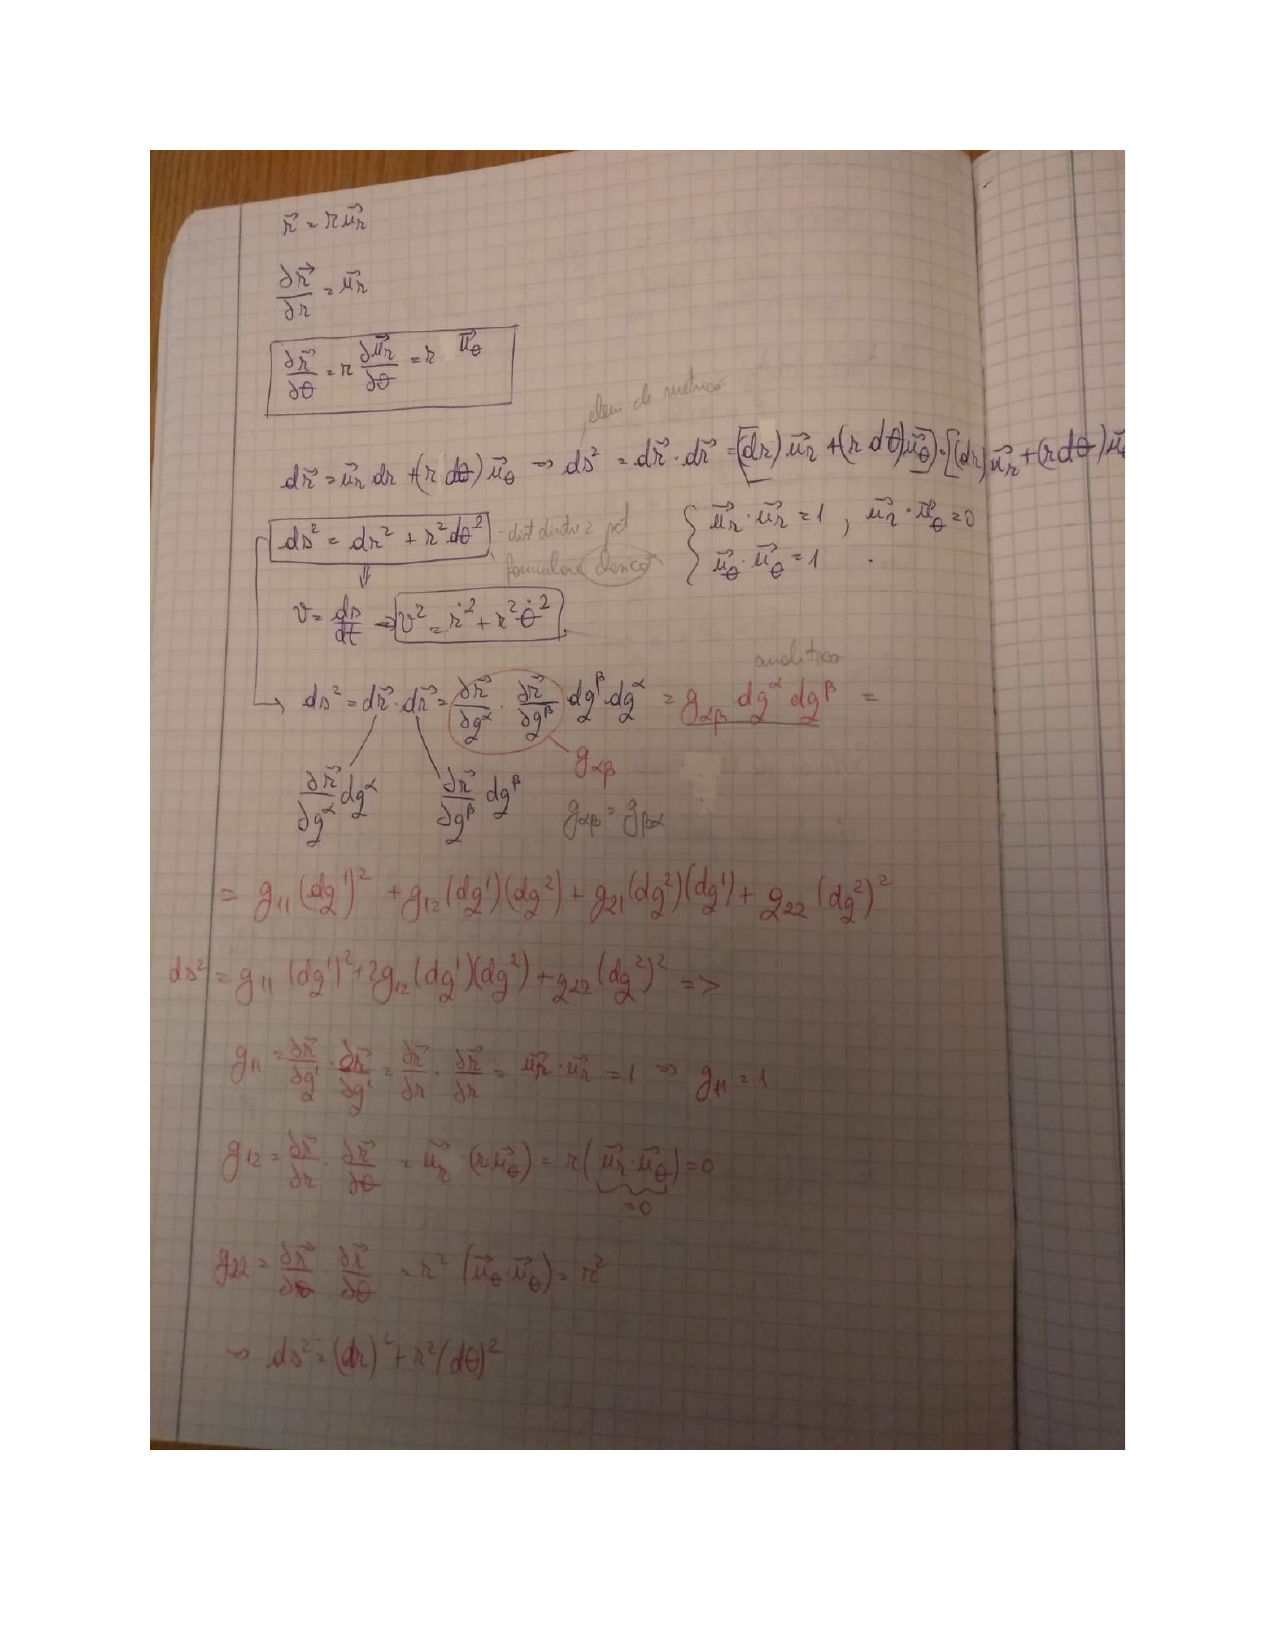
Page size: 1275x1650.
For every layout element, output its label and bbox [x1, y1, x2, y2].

picture [150, 150, 1125, 1450]
